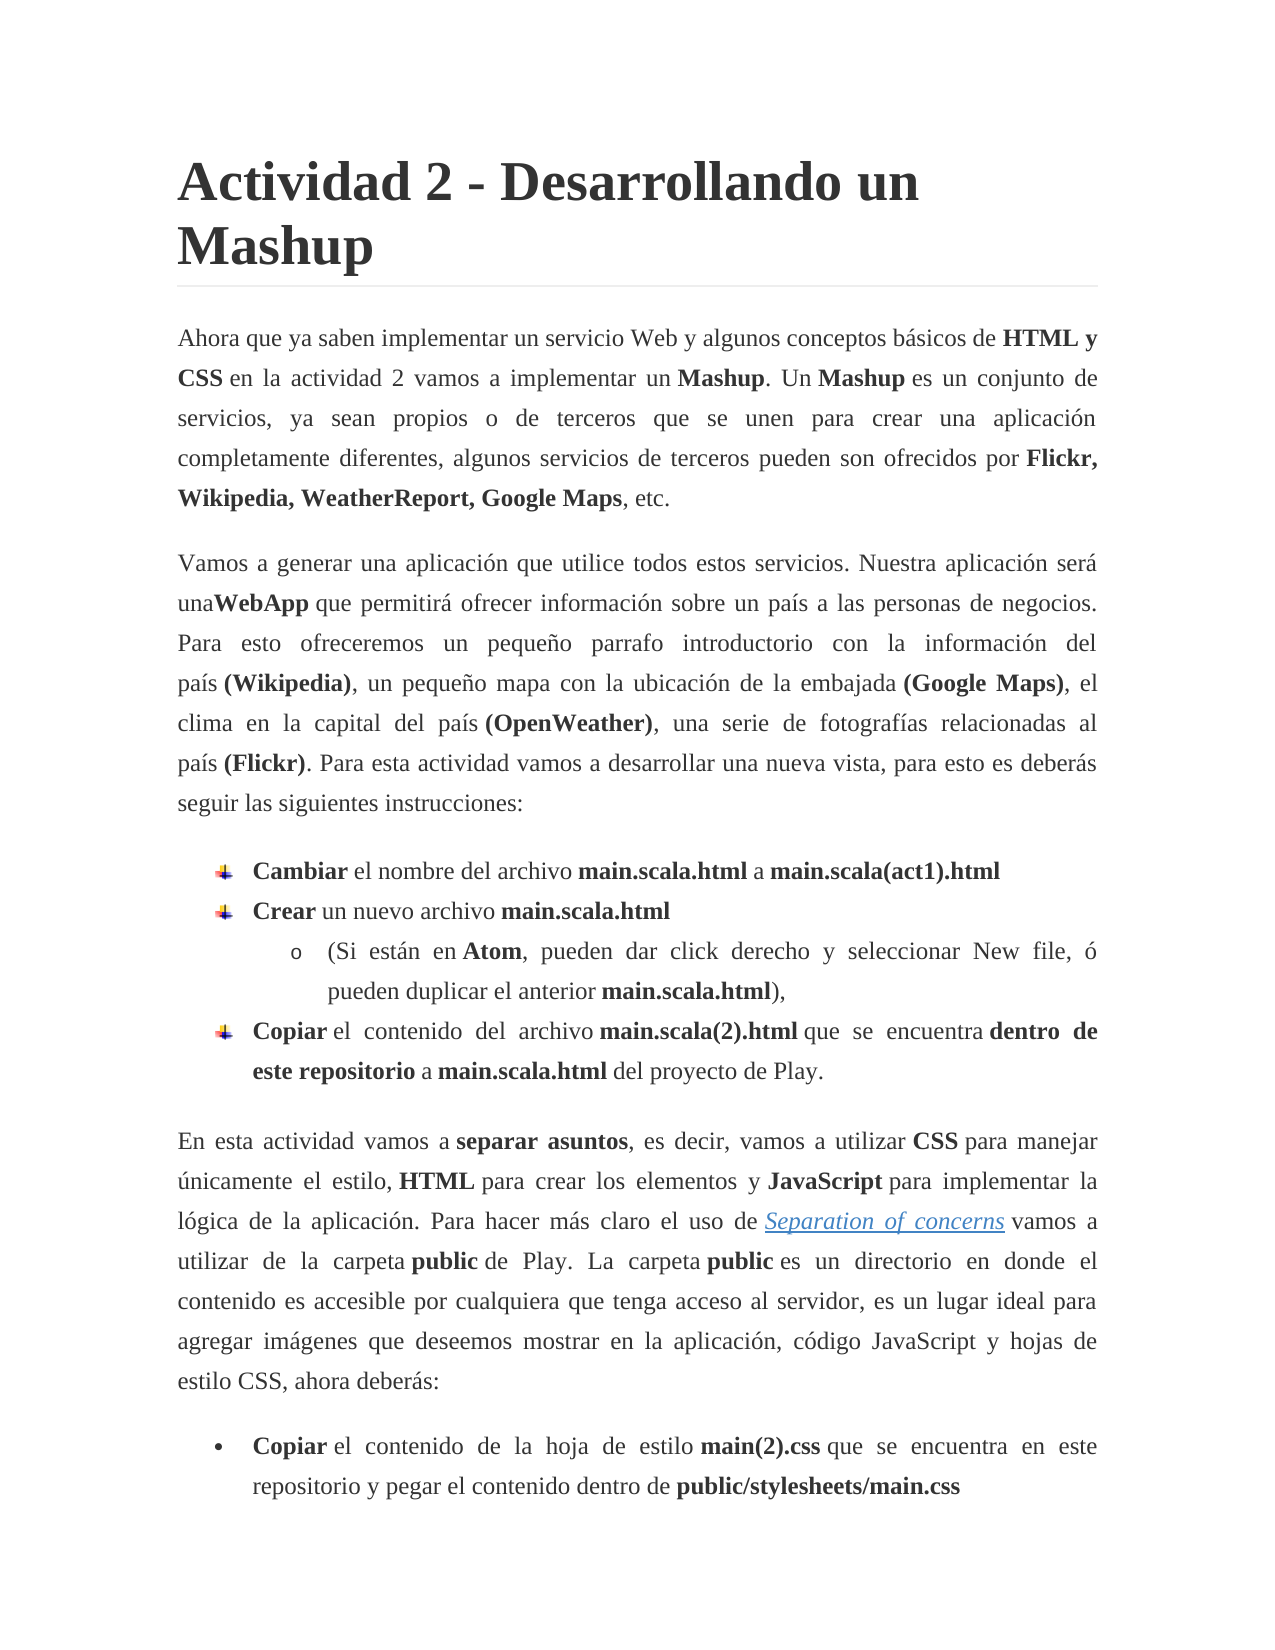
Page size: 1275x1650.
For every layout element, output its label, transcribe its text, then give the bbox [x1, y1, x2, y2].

text Vamos a generar una aplicación que utilice todos estos servicios. Nuestra aplicación será unaWebApp que permitirá ofrecer información sobre un país a las personas de negocios. Para esto ofreceremos un pequeño parrafo introductorio con la información del país (Wikipedia), un pequeño mapa con la ubicación de la embajada (Google Maps), el clima en la capital del país (OpenWeather), una serie de fotografías relacionadas al país (Flickr). Para esta actividad vamos a desarrollar una nueva vista, para esto es deberás seguir las siguientes instrucciones: [177, 537, 1098, 817]
list Copiar el contenido del archivo main.scala(2).html que se encuentra dentro de este repositorio a main.scala.html del proyecto de Play. [215, 1006, 1098, 1086]
picture [215, 863, 233, 880]
text En esta actividad vamos a separar asuntos, es decir, vamos a utilizar CSS para manejar únicamente el estilo, HTML para crear los elementos y JavaScript para implementar la lógica de la aplicación. Para hacer más claro el uso de Separation of concerns vamos a utilizar de la carpeta public de Play. La carpeta public es un directorio en donde el contenido es accesible por cualquiera que tenga acceso al servidor, es un lugar ideal para agregar imágenes que deseemos mostrar en la aplicación, código JavaScript y hojas de estilo CSS, ahora deberás: [177, 1115, 1098, 1395]
list Copiar el contenido de la hoja de estilo main(2).css que se encuentra en este repositorio y pegar el contenido dentro de public/stylesheets/main.css [215, 1420, 1098, 1500]
picture [215, 903, 233, 920]
picture [215, 1023, 233, 1040]
list Crear un nuevo archivo main.scala.html [215, 886, 1098, 926]
list Cambiar el nombre del archivo main.scala.html a main.scala(act1).html [215, 846, 1098, 886]
subtitle Actividad 2 - Desarrollando un Mashup [177, 148, 1098, 285]
list (Si están en Atom, pueden dar click derecho y seleccionar New file, ó pueden duplicar el anterior main.scala.html), [290, 926, 1098, 1006]
text Ahora que ya saben implementar un servicio Web y algunos conceptos básicos de HTML y CSS en la actividad 2 vamos a implementar un Mashup. Un Mashup es un conjunto de servicios, ya sean propios o de terceros que se unen para crear una aplicación completamente diferentes, algunos servicios de terceros pueden son ofrecidos por Flickr, Wikipedia, WeatherReport, Google Maps, etc. [177, 312, 1098, 512]
